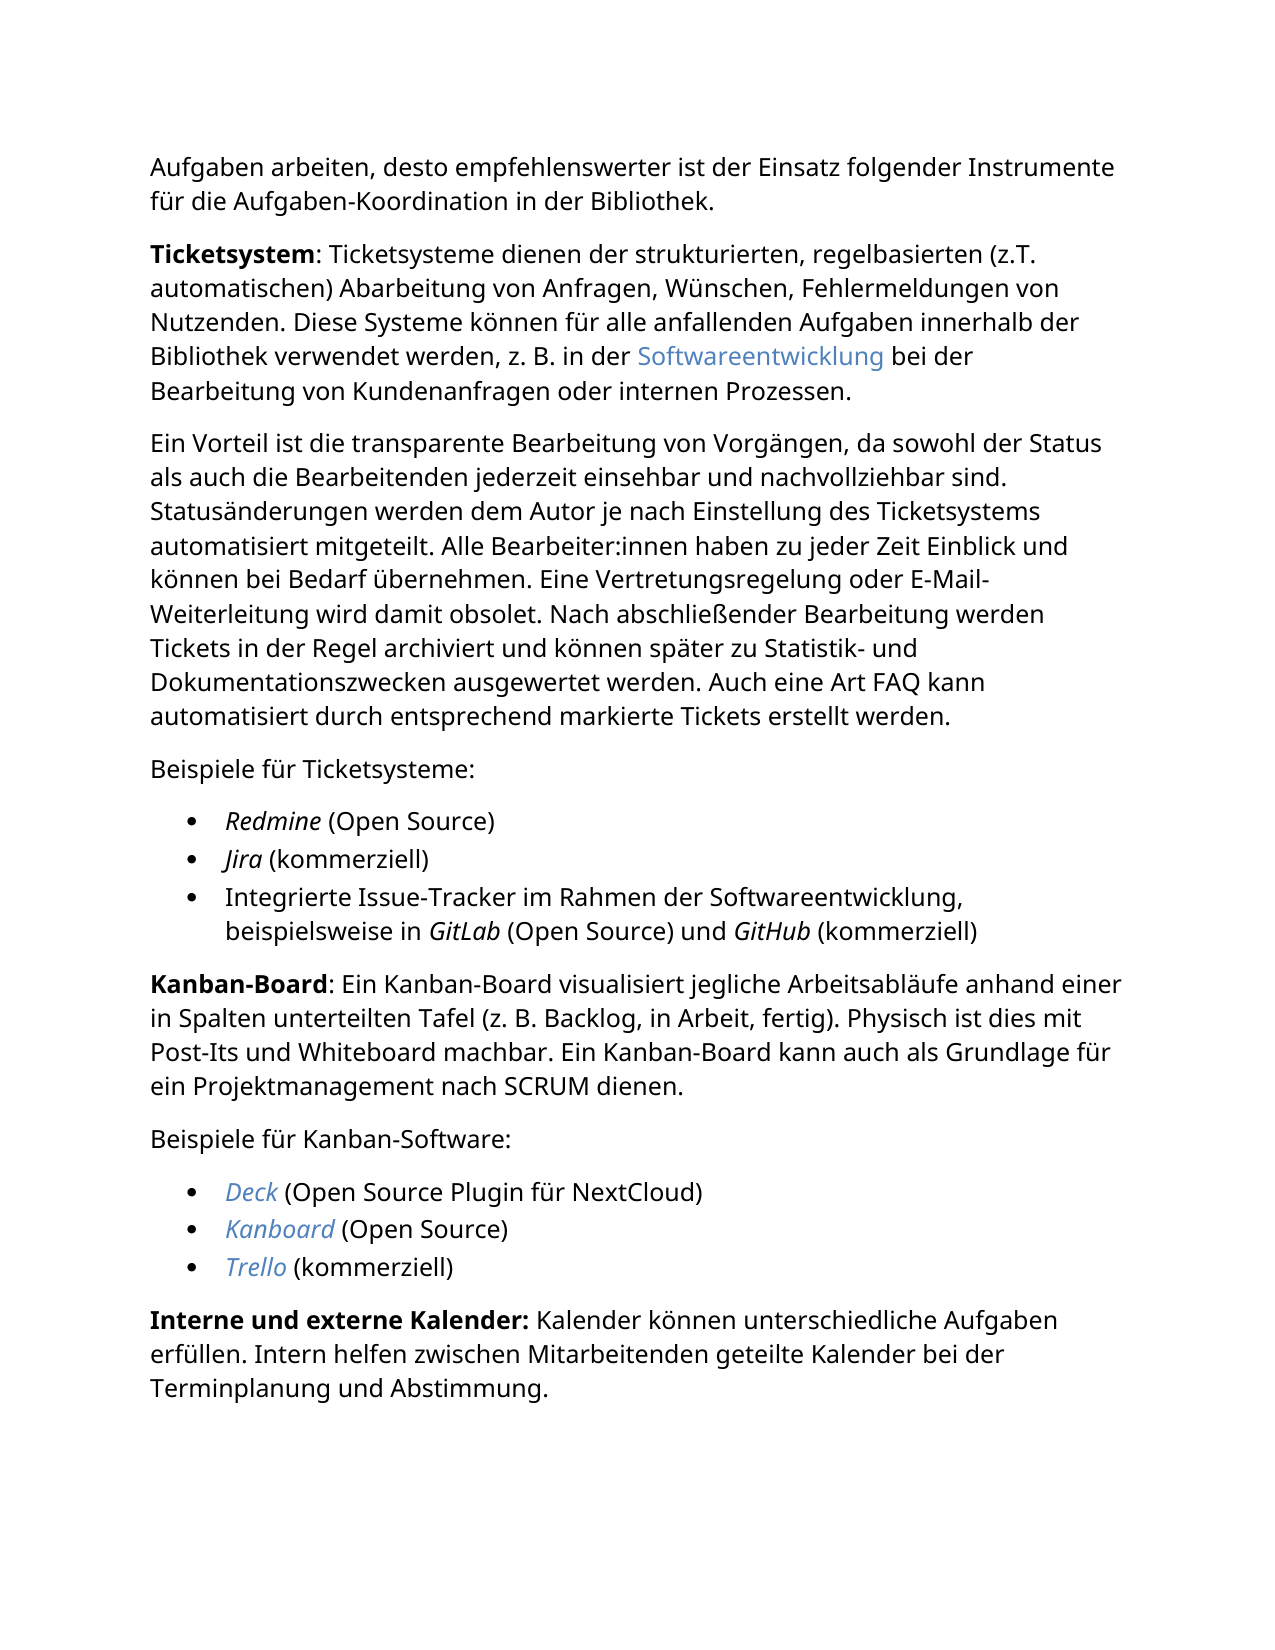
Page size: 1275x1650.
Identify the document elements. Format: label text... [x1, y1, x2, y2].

text Ticketsystem: Ticketsysteme dienen der strukturierten, regelbasierten (z.T. automatischen) Abarbeitung von Anfragen, Wünschen, Fehlermeldungen von Nutzenden. Diese Systeme können für alle anfallenden Aufgaben innerhalb der Bibliothek verwendet werden, z. B. in der Softwareentwicklung bei der Bearbeitung von Kundenanfragen oder internen Prozessen. [150, 237, 1125, 407]
text Ein Vorteil ist die transparente Bearbeitung von Vorgängen, da sowohl der Status als auch die Bearbeitenden jederzeit einsehbar und nachvollziehbar sind. Statusänderungen werden dem Autor je nach Einstellung des Ticketsystems automatisiert mitgeteilt. Alle Bearbeiter:innen haben zu jeder Zeit Einblick und können bei Bedarf übernehmen. Eine Vertretungsregelung oder E-Mail-Weiterleitung wird damit obsolet. Nach abschließender Bearbeitung werden Tickets in der Regel archiviert und können später zu Statistik- und Dokumentationszwecken ausgewertet werden. Auch eine Art FAQ kann automatisiert durch entsprechend markierte Tickets erstellt werden. [150, 426, 1125, 732]
text Beispiele für Ticketsysteme: [150, 751, 1125, 785]
list Kanboard (Open Source) [187, 1212, 1125, 1246]
list Integrierte Issue-Tracker im Rahmen der Softwareentwicklung, beispielsweise in GitLab (Open Source) und GitHub (kommerziell) [187, 880, 1125, 948]
text Kanban-Board: Ein Kanban-Board visualisiert jegliche Arbeitsabläufe anhand einer in Spalten unterteilten Tafel (z. B. Backlog, in Arbeit, fertig). Physisch ist dies mit Post-Its und Whiteboard machbar. Ein Kanban-Board kann auch als Grundlage für ein Projektmanagement nach SCRUM dienen. [150, 967, 1125, 1103]
text Interne und externe Kalender: Kalender können unterschiedliche Aufgaben erfüllen. Intern helfen zwischen Mitarbeitenden geteilte Kalender bei der Terminplanung und Abstimmung. [150, 1303, 1125, 1405]
list Deck (Open Source Plugin für NextCloud) [187, 1174, 1125, 1208]
list Trello (kommerziell) [187, 1250, 1125, 1284]
text Beispiele für Kanban-Software: [150, 1122, 1125, 1156]
list Redmine (Open Source) [187, 804, 1125, 838]
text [150, 150, 1125, 218]
list Jira (kommerziell) [187, 842, 1125, 876]
